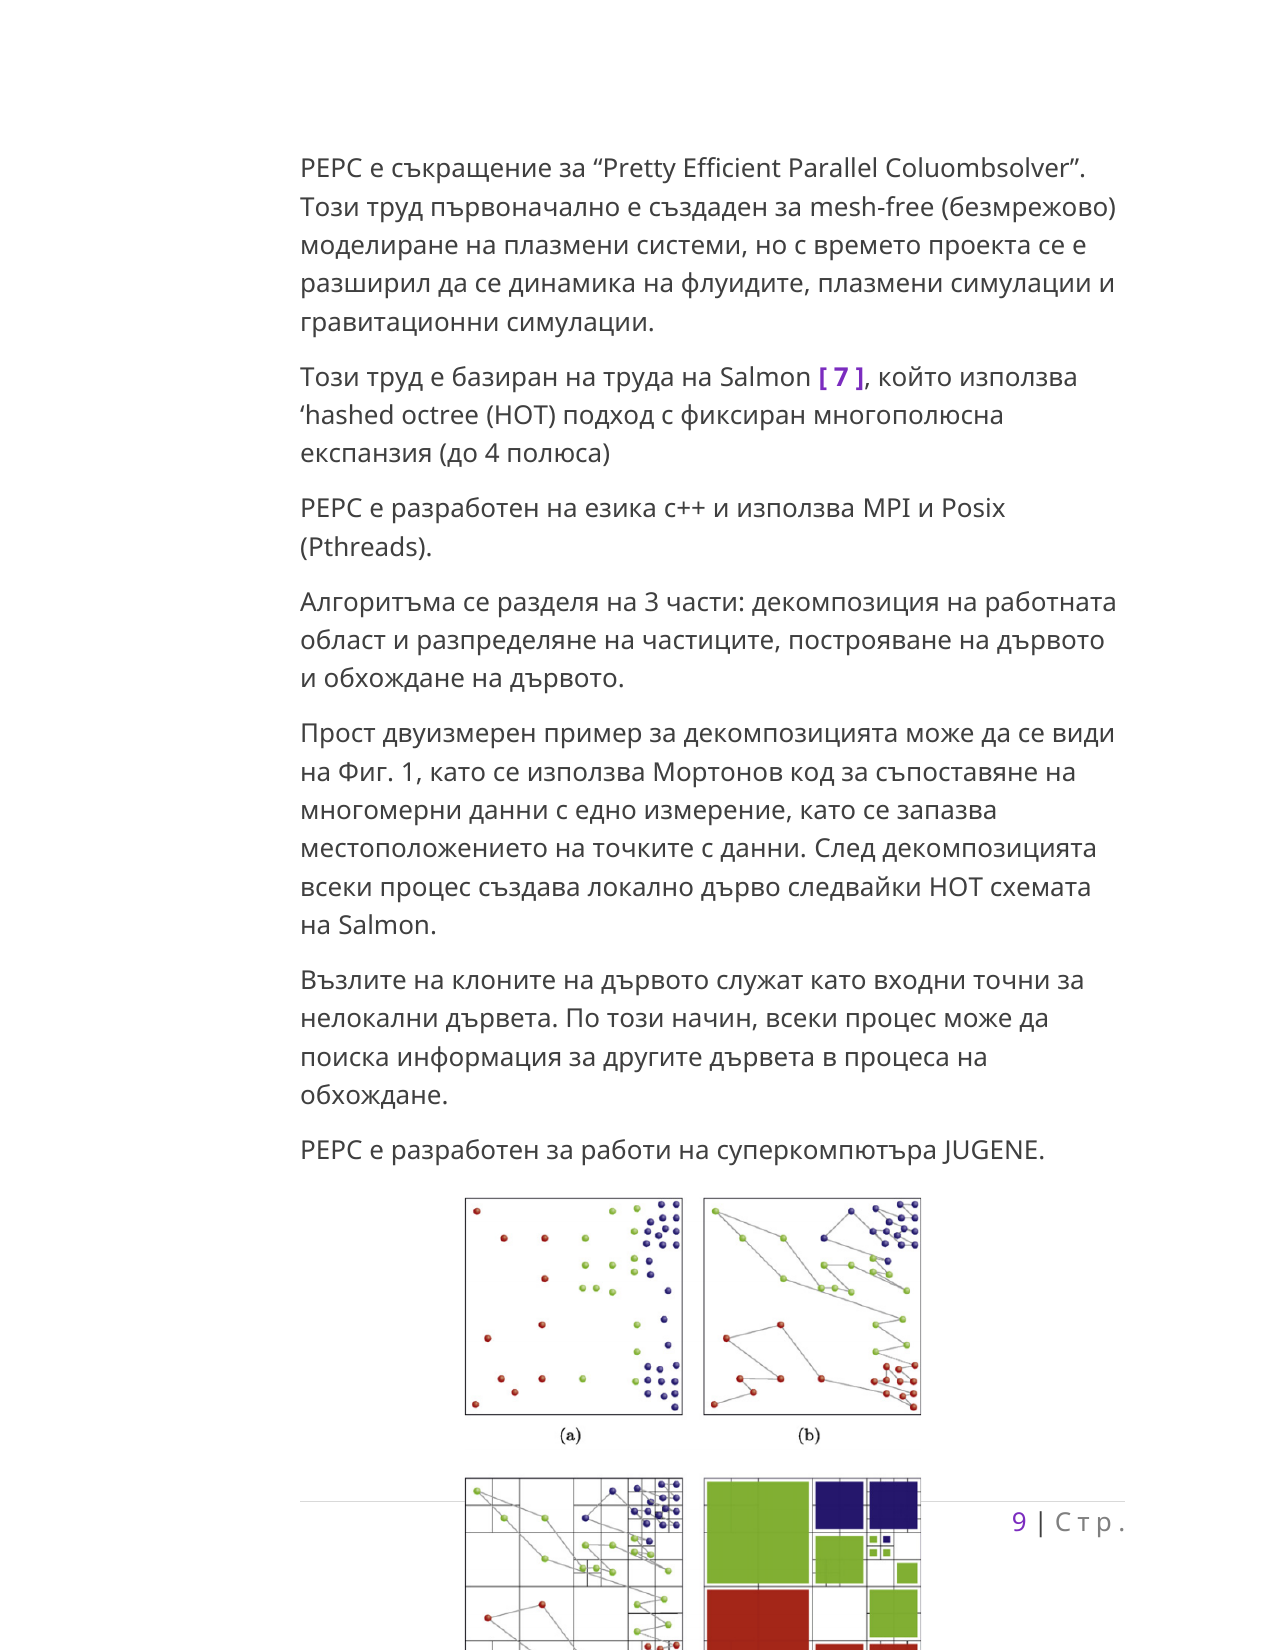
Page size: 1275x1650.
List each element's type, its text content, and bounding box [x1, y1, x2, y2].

text PEPC е разработен за работи на суперкомпютъра JUGENE. [300, 1132, 1125, 1167]
text Този труд е базиран на труда на Salmon [ 7 ], който използва ‘hashed octree (HOT) подход с фиксиран многополюсна експанзия (до 4 полюса) [300, 358, 1125, 471]
text PEPC е разработен на езика с++ и използва MPI и Posix (Pthreads). [300, 490, 1125, 564]
text PEPC е съкращение за “Pretty Efficient Parallel Coluombsolver”. Този труд първоначално е създаден за mesh-free (безмрежово) моделиране на плазмени системи, но с времето проекта се е разширил да се динамика на флуидите, плазмени симулации и гравитационни симулации. [300, 150, 1125, 339]
text Възлите на клоните на дървото служат като входни точни за нелокални дървета. По този начин, всеки процес може да поиска информация за другите дървета в процеса на обхождане. [300, 962, 1125, 1112]
picture [464, 1197, 922, 1650]
text Прост двуизмерен пример за декомпозицията може да се види на Фиг. 1, като се използва Мортонов код за съпоставяне на многомерни данни с едно измерение, като се запазва местоположението на точките с данни. След декомпозицията всеки процес създава локално дърво следвайки HOT схемата на Salmon. [300, 715, 1125, 942]
text Алгоритъма се разделя на 3 части: декомпозиция на работната област и разпределяне на частиците, построяване на дървото и обхождане на дървото. [300, 583, 1125, 696]
